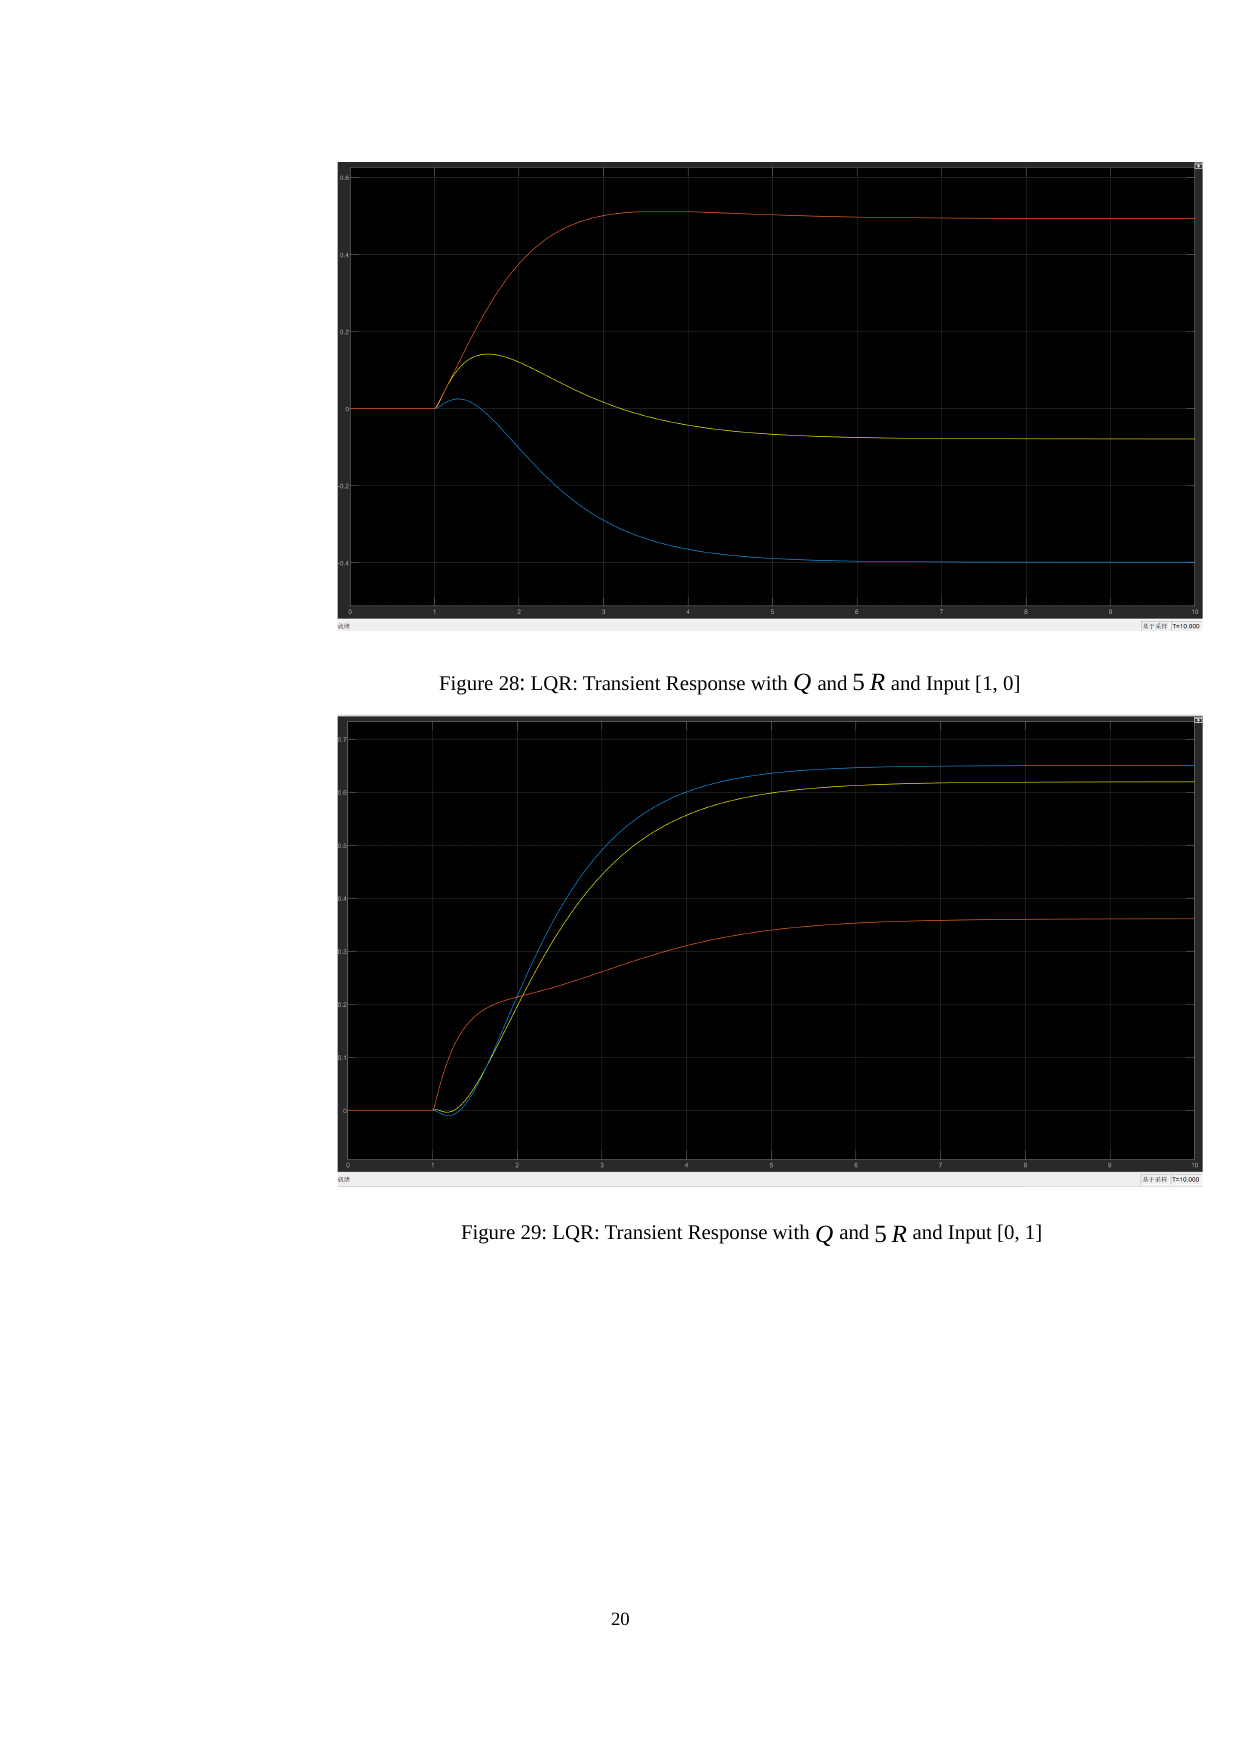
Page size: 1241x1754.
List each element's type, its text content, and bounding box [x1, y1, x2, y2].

picture [337, 714, 1203, 1187]
text Figure 29: LQR: Transient Response with and and Input [0, 1] [406, 1218, 1053, 1251]
picture [337, 162, 1203, 631]
text Figure 28: LQR: Transient Response with and and Input [1, 0] [406, 666, 1053, 698]
